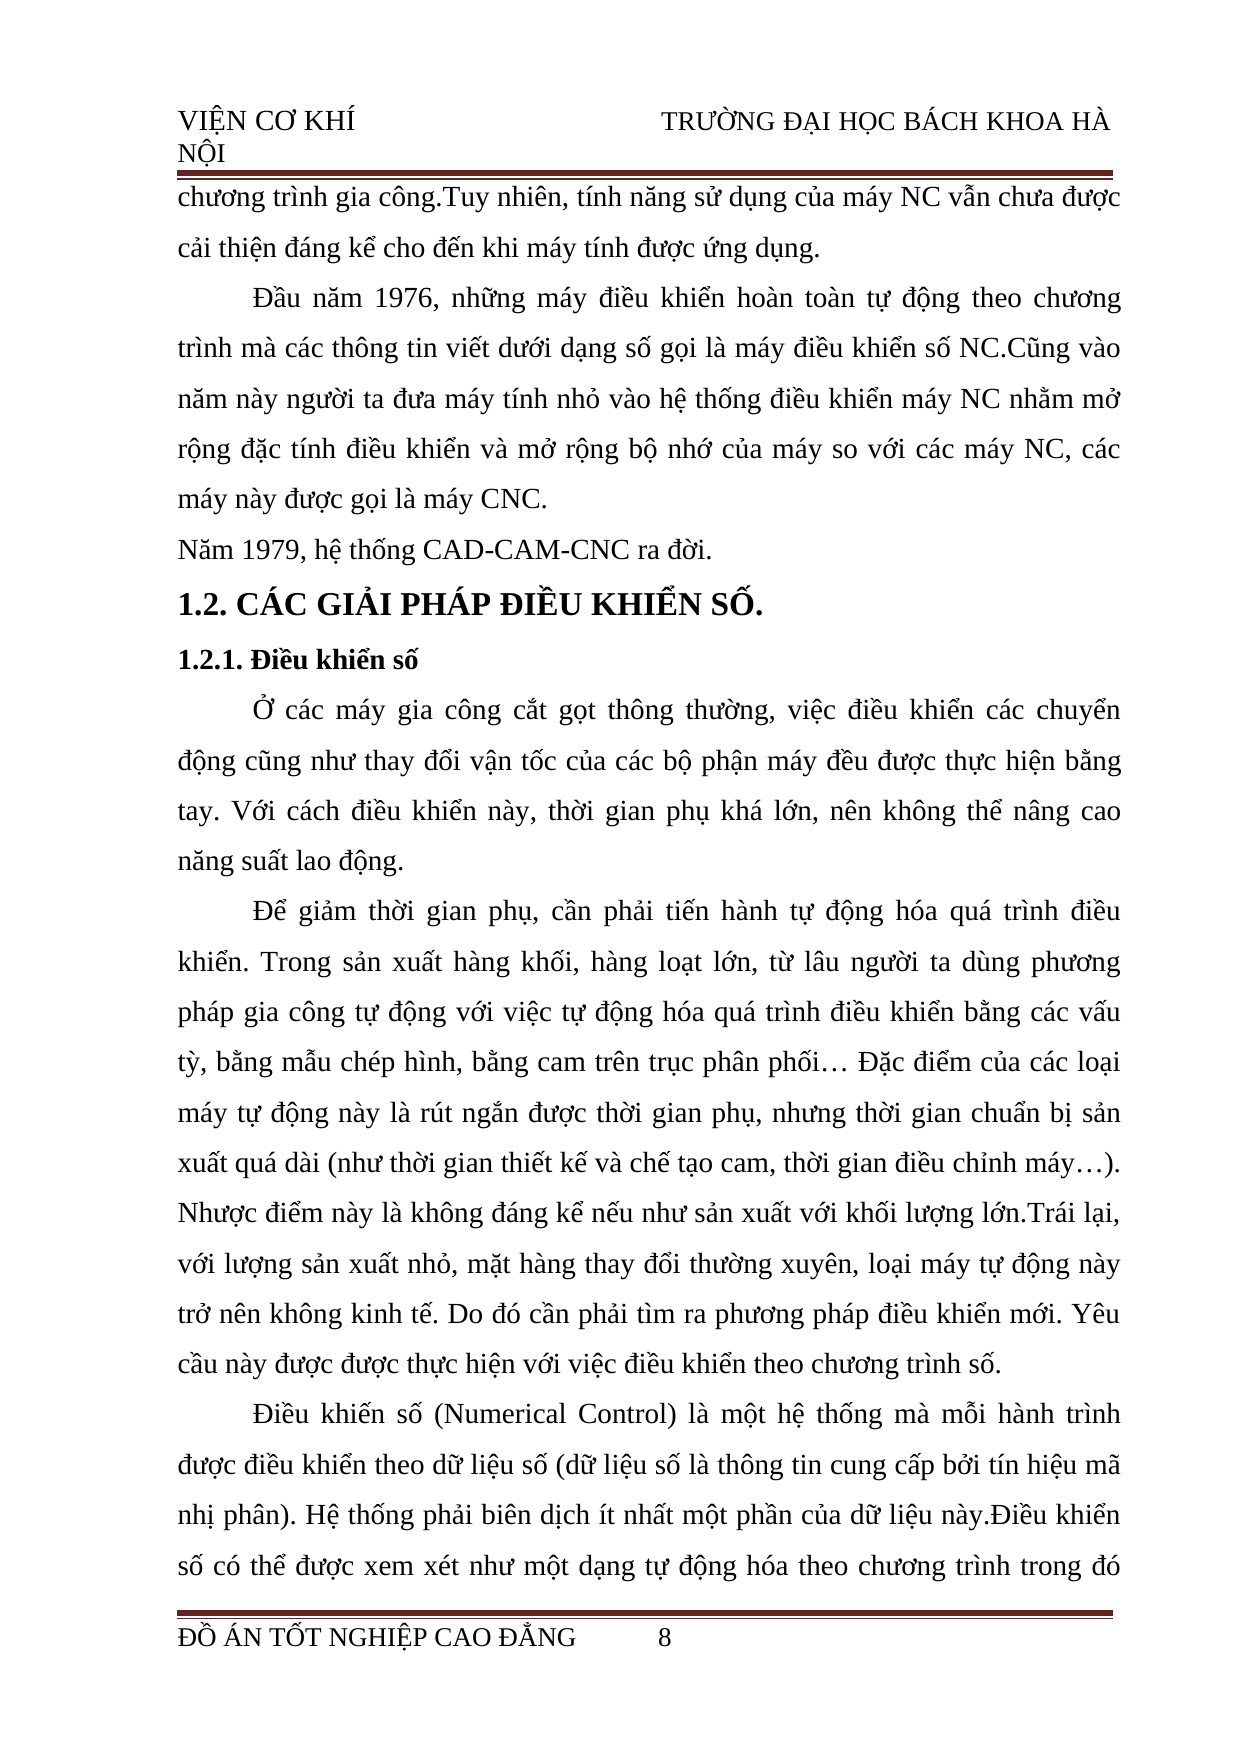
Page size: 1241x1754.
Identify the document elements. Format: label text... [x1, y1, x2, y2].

text 1.2.1. Điều khiển số [177, 642, 1113, 676]
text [177, 1397, 1122, 1581]
text Đầu năm 1976, những máy điều khiển hoàn toàn tự động theo chương trình mà các thông tin viết dưới dạng số gọi là máy điều khiển số NC.Cũng vào năm này người ta đưa máy tính nhỏ vào hệ thống điều khiển máy NC nhằm mở rộng đặc tính điều khiển và mở rộng bộ nhớ của máy so với các máy NC, các máy này được gọi là máy CNC. Năm 1979, hệ thống CAD-CAM-CNC ra đời. 1.2. CÁC GIẢI PHÁP ĐIỀU KHIỂN SỐ. [177, 280, 1122, 623]
text Ở các máy gia công cắt gọt thông thường, việc điều khiển các chuyển động cũng như thay đổi vận tốc của các bộ phận máy đều được thực hiện bằng tay. Với cách điều khiển này, thời gian phụ khá lớn, nên không thể nâng cao năng suất lao động. [177, 692, 1122, 877]
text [177, 179, 1122, 263]
text Để giảm thời gian phụ, cần phải tiến hành tự động hóa quá trình điều khiển. Trong sản xuất hàng khối, hàng loạt lớn, từ lâu người ta dùng phương pháp gia công tự động với việc tự động hóa quá trình điều khiển bằng các vấu tỳ, bằng mẫu chép hình, bằng cam trên trục phân phối… Đặc điểm của các loại máy tự động này là rút ngắn được thời gian phụ, nhưng thời gian chuẩn bị sản xuất quá dài (như thời gian thiết kế và chế tạo cam, thời gian điều chỉnh máy…). Nhược điểm này là không đáng kể nếu như sản xuất với khối lượng lớn.Trái lại, với lượng sản xuất nhỏ, mặt hàng thay đổi thường xuyên, loại máy tự động này trở nên không kinh tế. Do đó cần phải tìm ra phương pháp điều khiển mới. Yêu cầu này được được thực hiện với việc điều khiển theo chương trình số. [177, 893, 1122, 1380]
